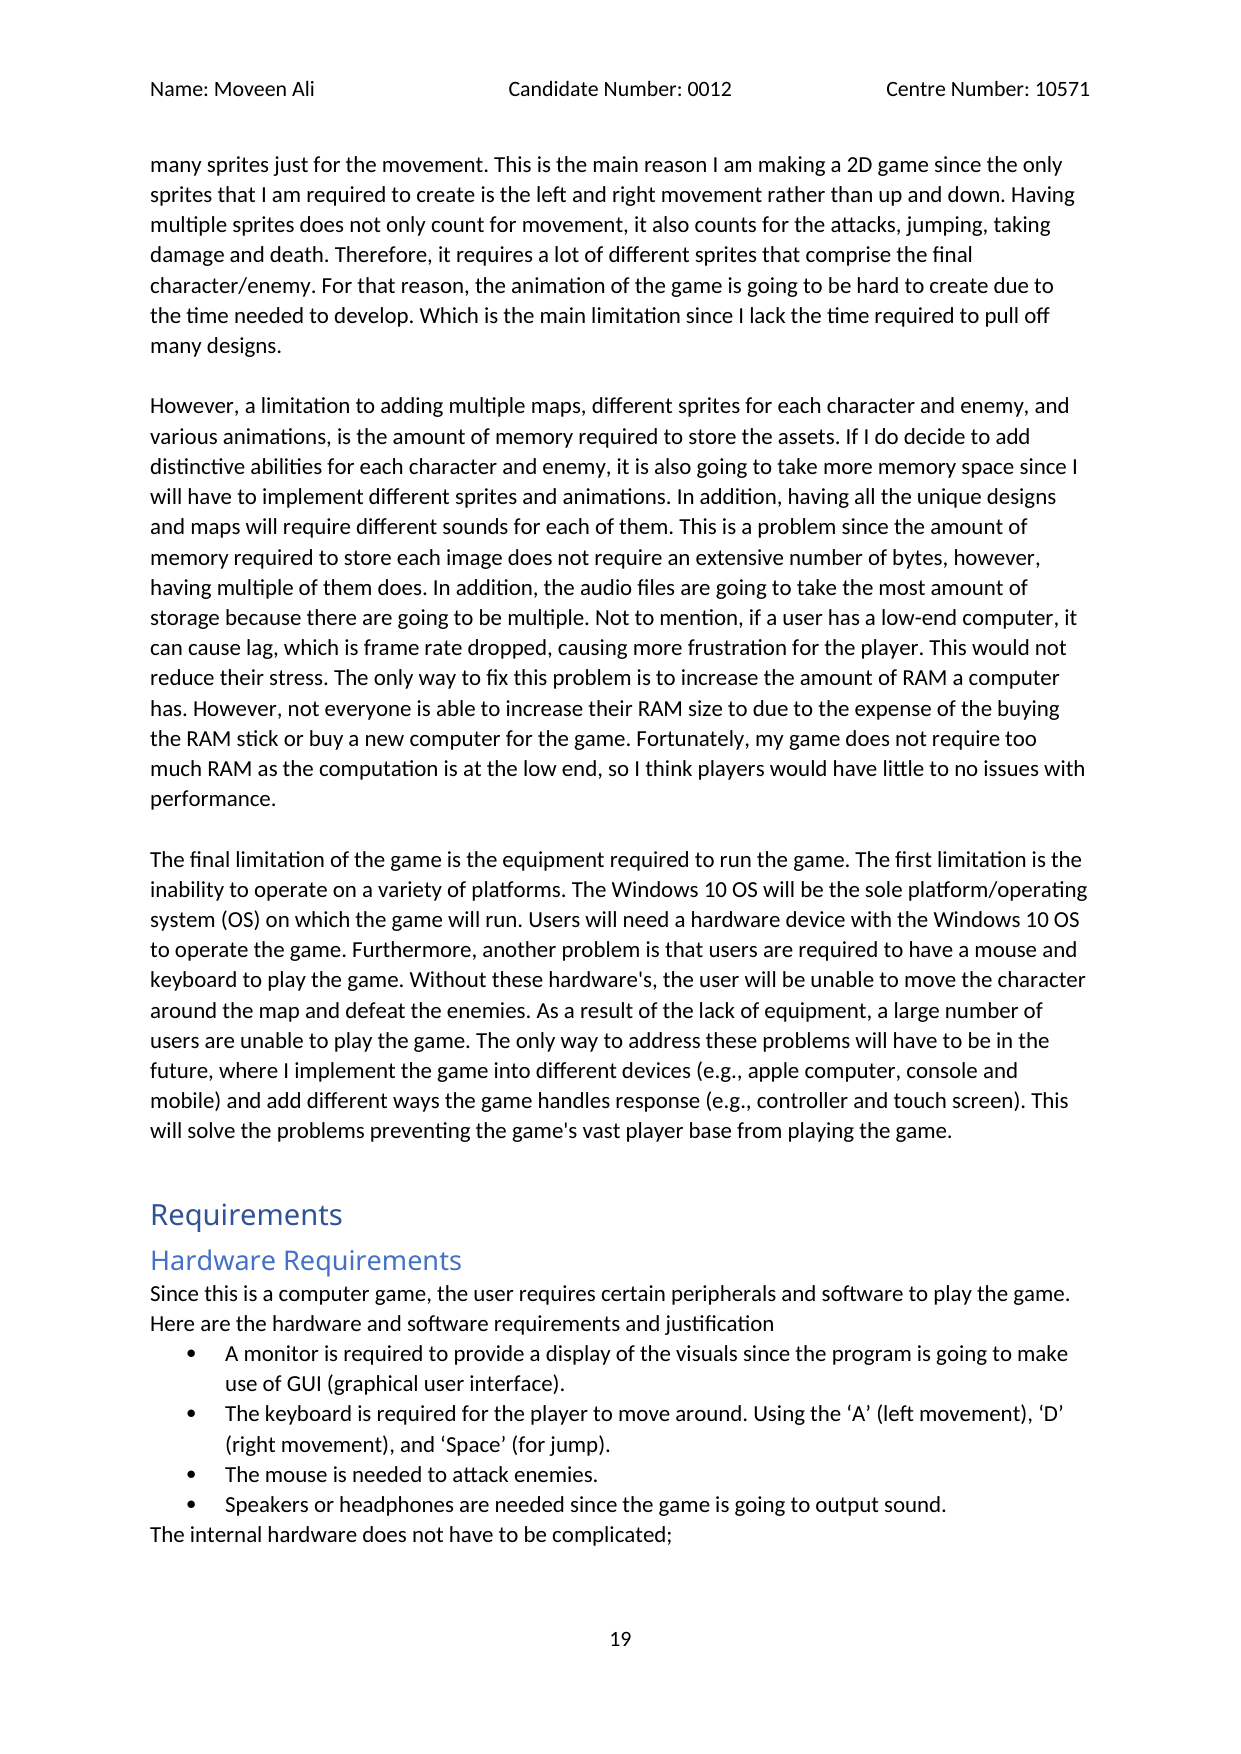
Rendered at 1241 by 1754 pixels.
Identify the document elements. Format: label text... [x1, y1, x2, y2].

list Speakers or headphones are needed since the game is going to output sound. [187, 1490, 1090, 1518]
list A monitor is required to provide a display of the visuals since the program is going to make use of GUI (graphical user interface). [187, 1339, 1090, 1397]
text Since this is a computer game, the user requires certain peripherals and software to play the game. Here are the hardware and software requirements and justification [150, 1279, 1090, 1337]
subtitle Requirements [150, 1194, 1090, 1233]
text The internal hardware does not have to be complicated; [150, 1520, 1090, 1548]
list The keyboard is required for the player to move around. Using the ‘A’ (left movement), ‘D’ (right movement), and ‘Space’ (for jump). [187, 1399, 1090, 1458]
subtitle Hardware Requirements [150, 1242, 1090, 1279]
text The final limitation of the game is the equipment required to run the game. The first limitation is the inability to operate on a variety of platforms. The Windows 10 OS will be the sole platform/operating system (OS) on which the game will run. Users will need a hardware device with the Windows 10 OS to operate the game. Furthermore, another problem is that users are required to have a mouse and keyboard to play the game. Without these hardware's, the user will be unable to move the character around the map and defeat the enemies. As a result of the lack of equipment, a large number of users are unable to play the game. The only way to address these problems will have to be in the future, where I implement the game into different devices (e.g., apple computer, console and mobile) and add different ways the game handles response (e.g., controller and touch screen). This will solve the problems preventing the game's vast player base from playing the game. [150, 845, 1090, 1145]
text However, a limitation to adding multiple maps, different sprites for each character and enemy, and various animations, is the amount of memory required to store the assets. If I do decide to add distinctive abilities for each character and enemy, it is also going to take more memory space since I will have to implement different sprites and animations. In addition, having all the unique designs and maps will require different sounds for each of them. This is a problem since the amount of memory required to store each image does not require an extensive number of bytes, however, having multiple of them does. In addition, the audio files are going to take the most amount of storage because there are going to be multiple. Not to mention, if a user has a low-end computer, it can cause lag, which is frame rate dropped, causing more frustration for the player. This would not reduce their stress. The only way to fix this problem is to increase the amount of RAM a computer has. However, not everyone is able to increase their RAM size to due to the expense of the buying the RAM stick or buy a new computer for the game. Fortunately, my game does not require too much RAM as the computation is at the low end, so I think players would have little to no issues with performance. [150, 392, 1090, 812]
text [150, 150, 1090, 359]
list The mouse is needed to attack enemies. [187, 1460, 1090, 1488]
